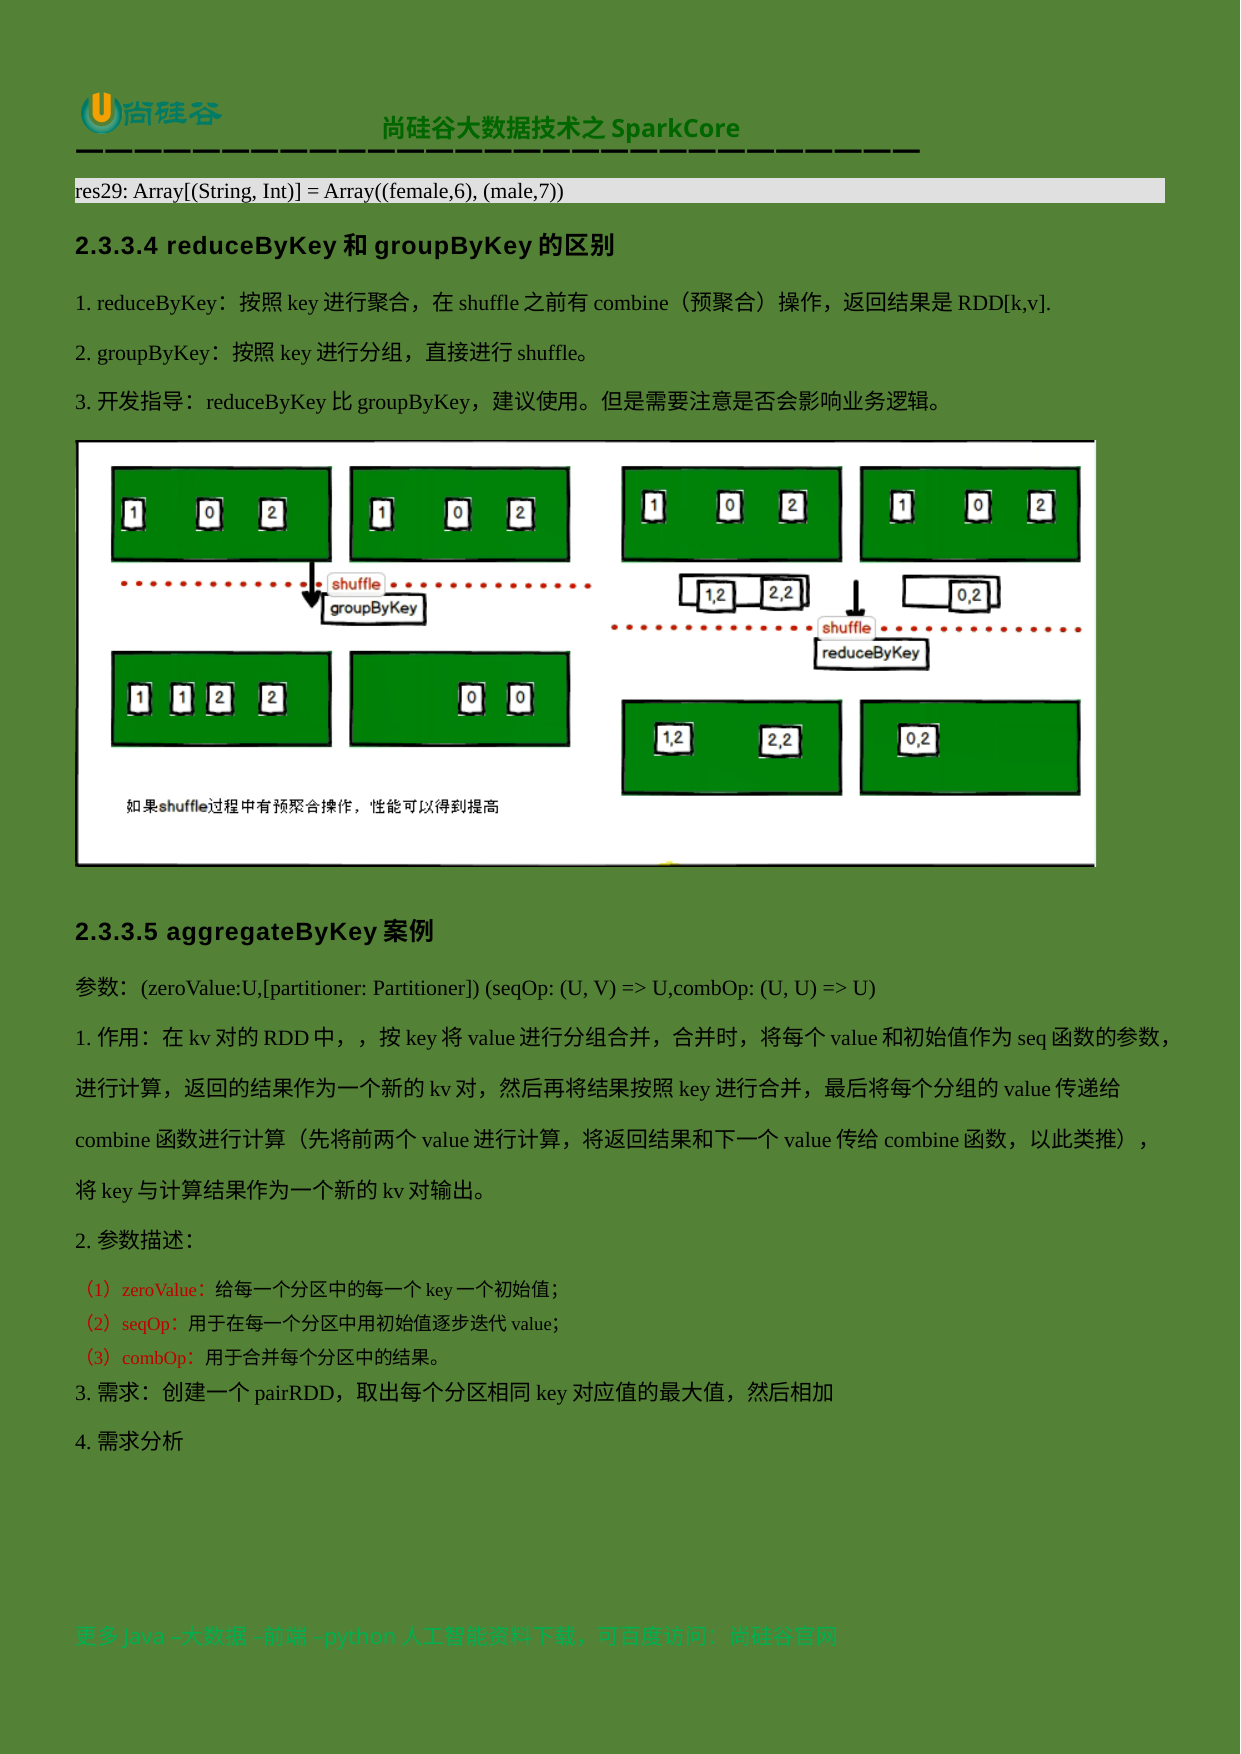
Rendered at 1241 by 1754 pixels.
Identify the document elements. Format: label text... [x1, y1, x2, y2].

text 4. 需求分析 [75, 1423, 1165, 1457]
text （3）combOp：用于合并每个分区中的结果。 [75, 1339, 1165, 1373]
text 2. 参数描述： [75, 1222, 1165, 1256]
text 1. reduceByKey：按照key进行聚合，在shuffle之前有combine（预聚合）操作，返回结果是RDD[k,v]. [75, 284, 1165, 318]
text 1. 作用：在kv对的RDD中，，按key将value进行分组合并，合并时，将每个value和初始值作为seq函数的参数，进行计算，返回的结果作为一个新的kv对，然后再将结果按照key进行合并，最后将每个分组的value传递给combine函数进行计算（先将前两个value进行计算，将返回结果和下一个value传给combine函数，以此类推），将key与计算结果作为一个新的kv对输出。 [75, 1019, 1165, 1206]
text 3. 开发指导：reduceByKey比groupByKey，建议使用。但是需要注意是否会影响业务逻辑。 [75, 383, 1165, 417]
text 2. groupByKey：按照key进行分组，直接进行shuffle。 [75, 333, 1165, 367]
text （1）zeroValue：给每一个分区中的每一个key一个初始值； [75, 1271, 1165, 1305]
text res29: Array[(String, Int)] = Array((female,6), (male,7)) [75, 178, 1165, 203]
subtitle 2.3.3.5 aggregateByKey案例 [75, 895, 1165, 963]
text （2）seqOp：用于在每一个分区中用初始值逐步迭代value； [75, 1305, 1165, 1339]
picture [75, 440, 1097, 867]
text 参数：(zeroValue:U,[partitioner: Partitioner]) (seqOp: (U, V) => U,combOp: (U, U) => U) [75, 969, 1165, 1003]
picture [75, 88, 226, 138]
subtitle 2.3.3.4 reduceByKey和groupByKey的区别 [75, 209, 1165, 277]
text 3. 需求：创建一个pairRDD，取出每个分区相同key对应值的最大值，然后相加 [75, 1373, 1165, 1407]
